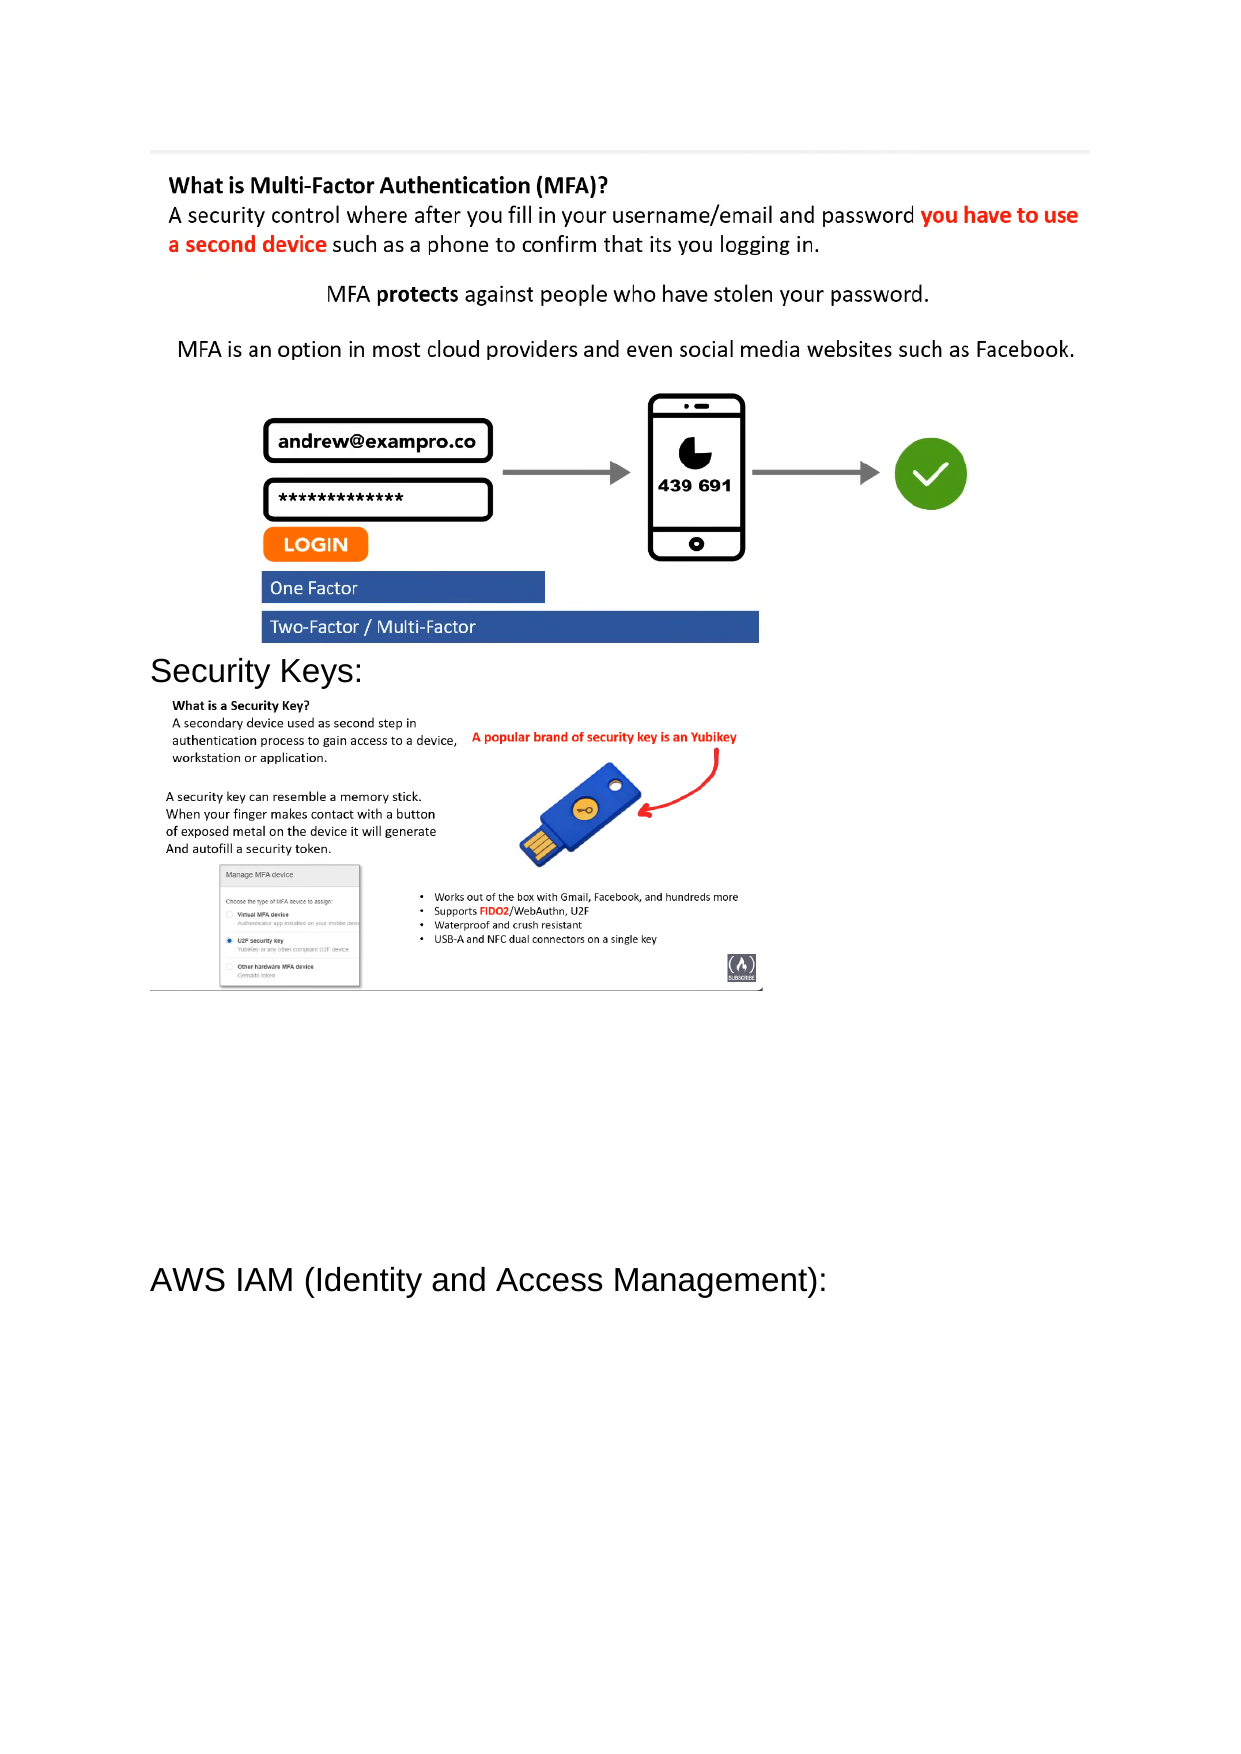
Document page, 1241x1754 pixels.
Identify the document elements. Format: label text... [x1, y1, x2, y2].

picture [150, 695, 763, 991]
text AWS IAM (Identity and Access Management): [150, 1260, 1090, 1298]
text Security Keys: [150, 651, 1090, 689]
picture [150, 150, 1091, 647]
